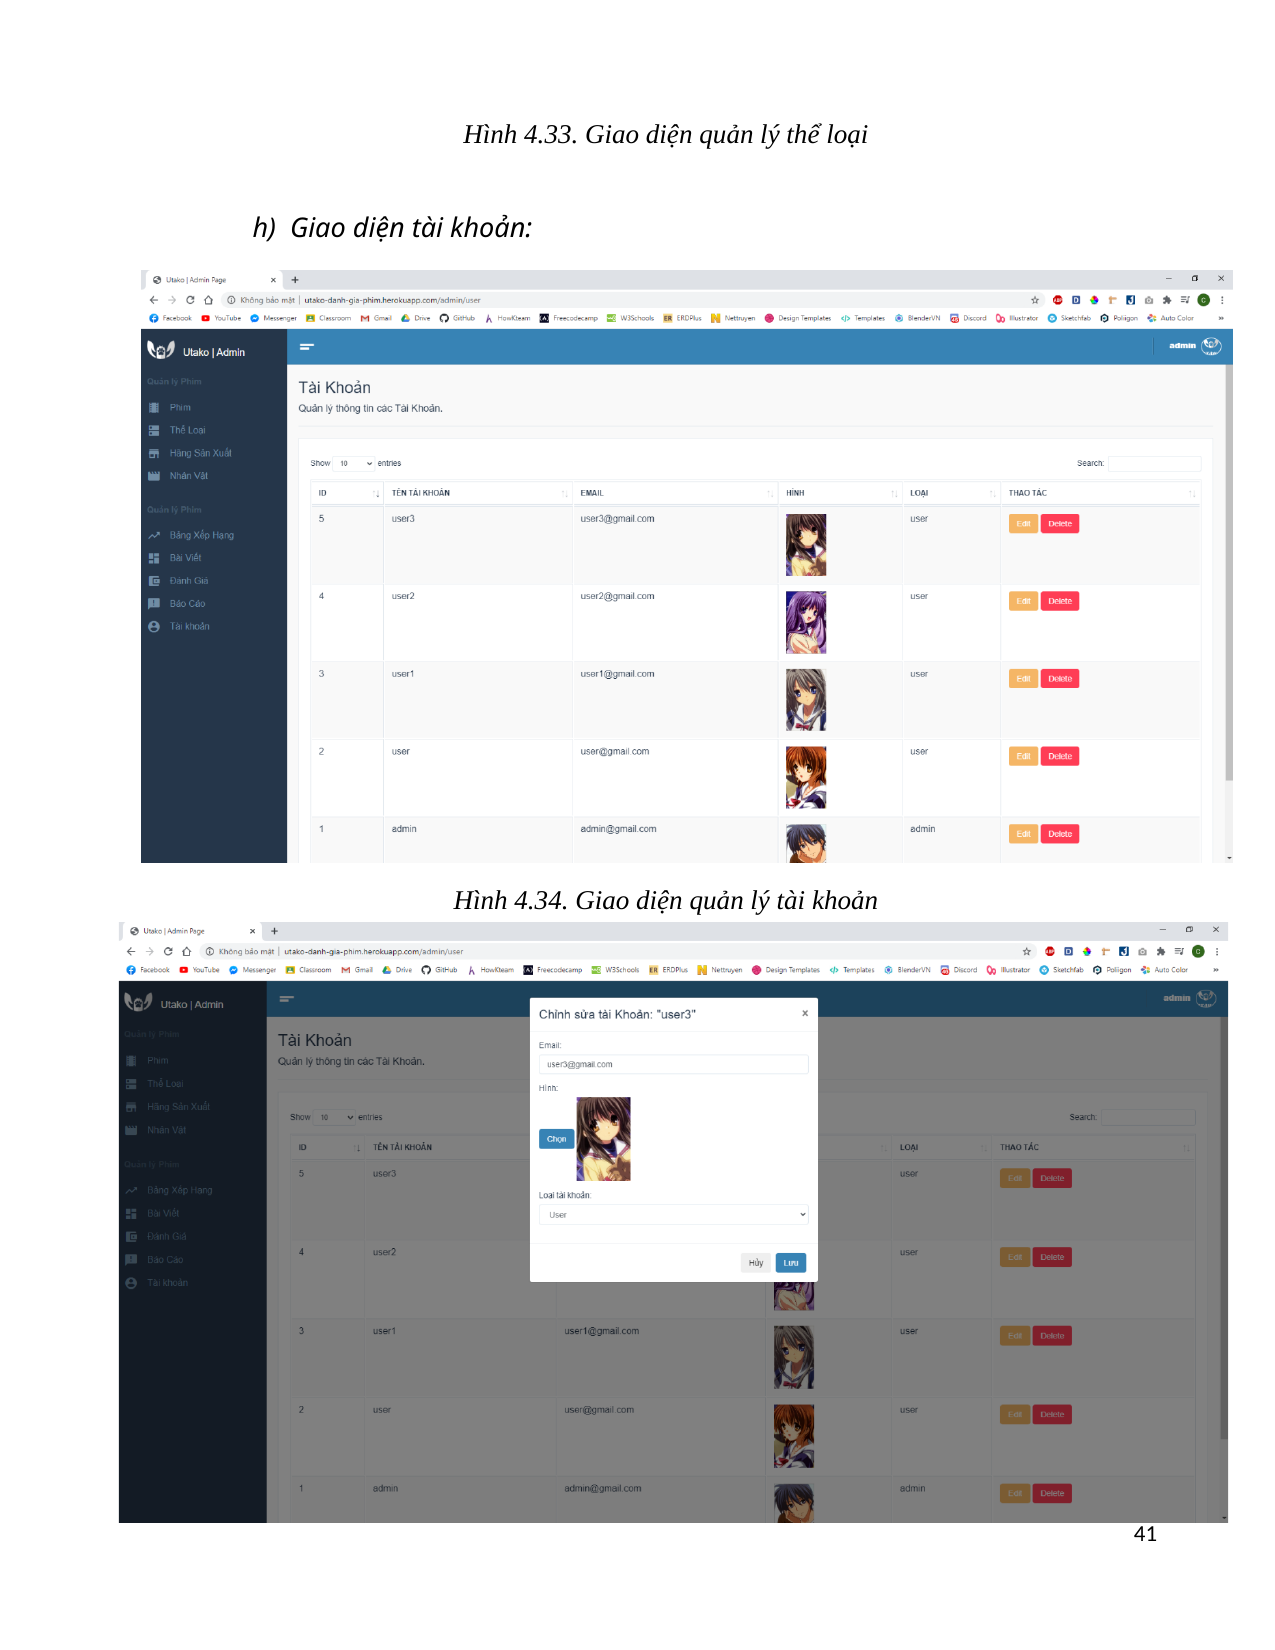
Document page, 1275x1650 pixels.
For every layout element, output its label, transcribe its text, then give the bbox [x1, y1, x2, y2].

text Hình 4.33. Giao diện quản lý thể loại [177, 118, 1157, 149]
text Hình 4.34. Giao diện quản lý tài khoản [177, 863, 1157, 915]
list Giao diện tài khoản: [252, 208, 1157, 245]
picture [118, 922, 1229, 1523]
picture [141, 270, 1233, 863]
